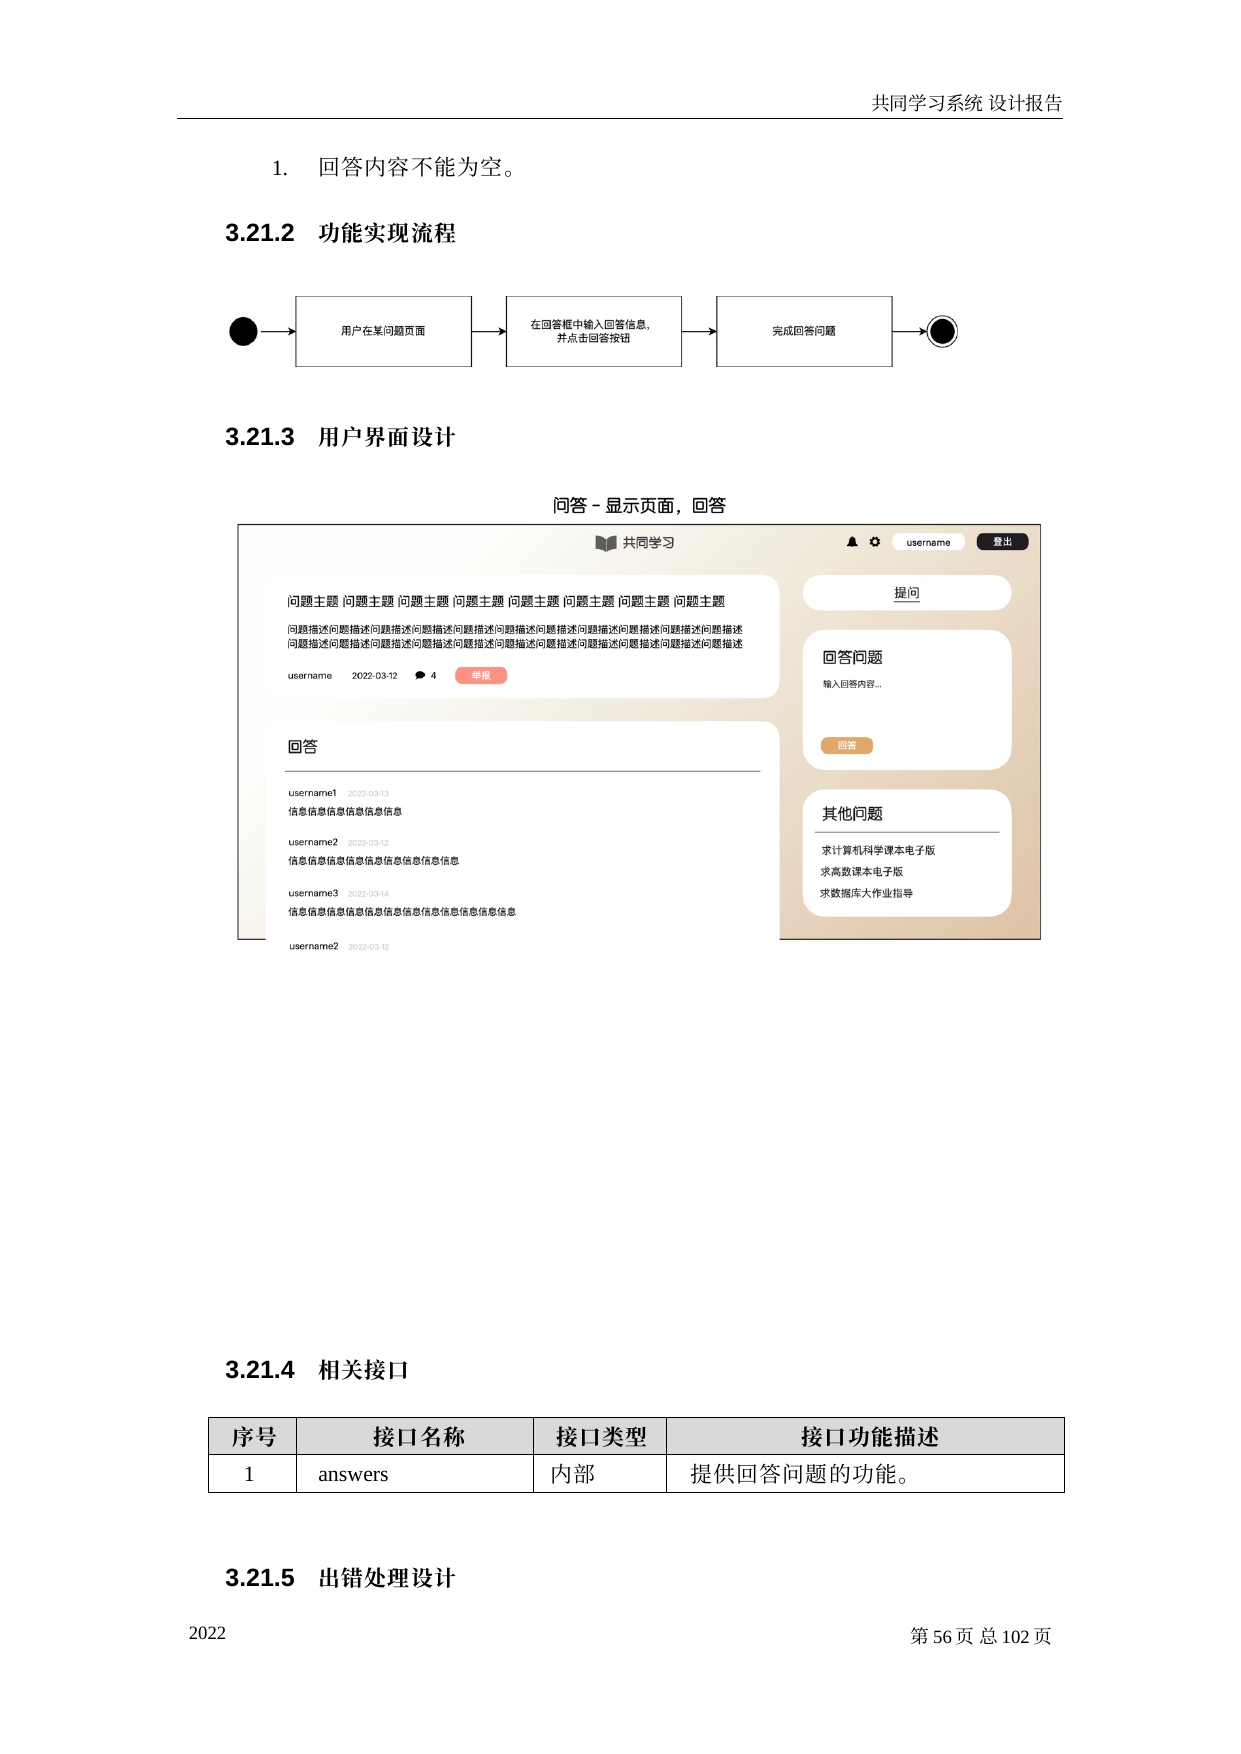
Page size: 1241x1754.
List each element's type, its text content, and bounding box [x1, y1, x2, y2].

picture [225, 485, 1053, 951]
subtitle 用户界面设计 [208, 418, 1061, 454]
table_header 接口功能描述 [667, 1418, 1064, 1454]
list 回答内容不能为空。 [266, 148, 1061, 184]
table_header 接口名称 [297, 1418, 533, 1454]
table_header 接口类型 [534, 1418, 666, 1454]
table_cell 1 [209, 1455, 296, 1492]
table_cell answers [297, 1455, 533, 1492]
subtitle 功能实现流程 [208, 213, 1061, 250]
picture [225, 296, 958, 367]
subtitle 出错处理设计 [208, 1558, 1061, 1595]
table_cell 提供回答问题的功能。 [667, 1455, 1064, 1492]
subtitle 相关接口 [208, 1351, 1061, 1387]
table_cell 内部 [534, 1455, 666, 1492]
table_header 序号 [209, 1418, 296, 1454]
